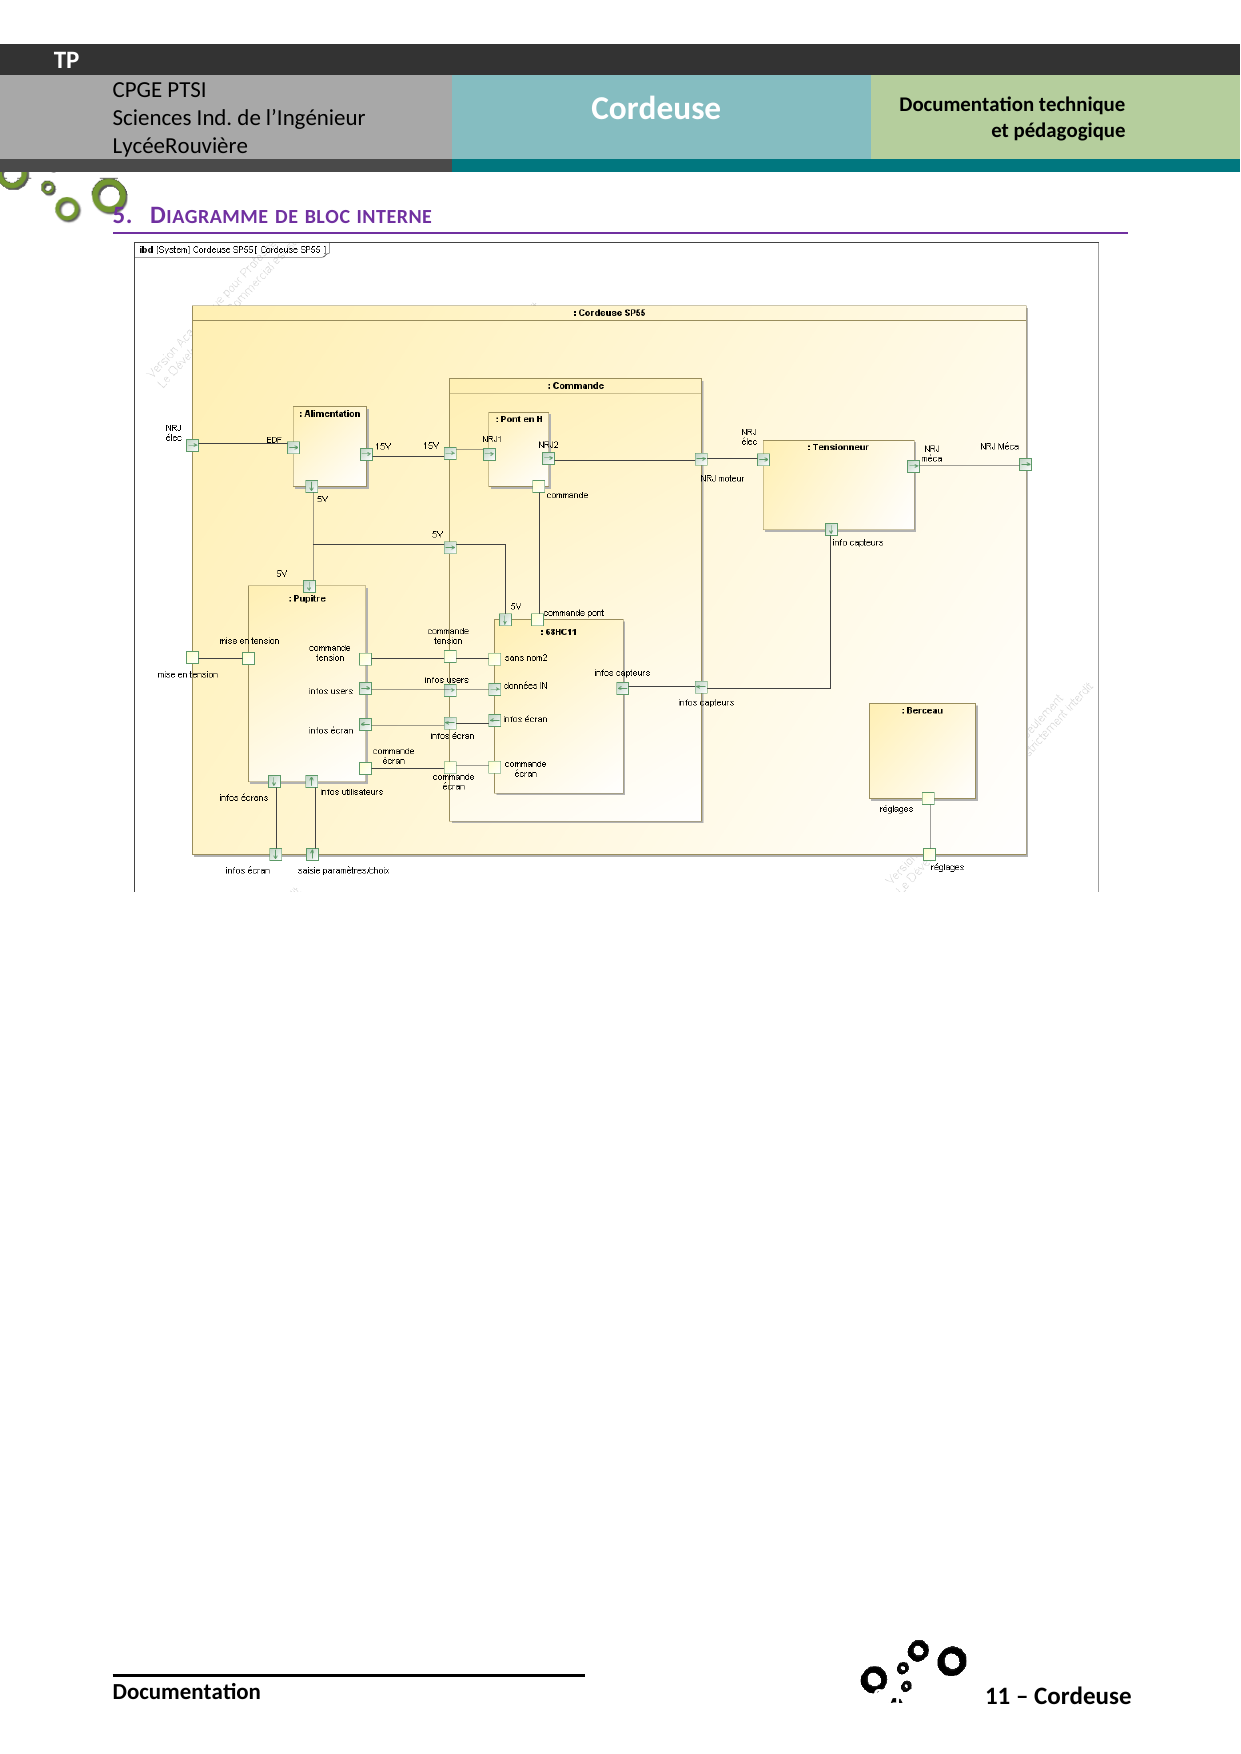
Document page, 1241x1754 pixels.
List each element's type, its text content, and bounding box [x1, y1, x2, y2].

picture [0, 172, 128, 224]
subtitle Diagramme de bloc interne [112, 199, 1128, 234]
picture [860, 1640, 967, 1703]
picture [130, 238, 1110, 892]
